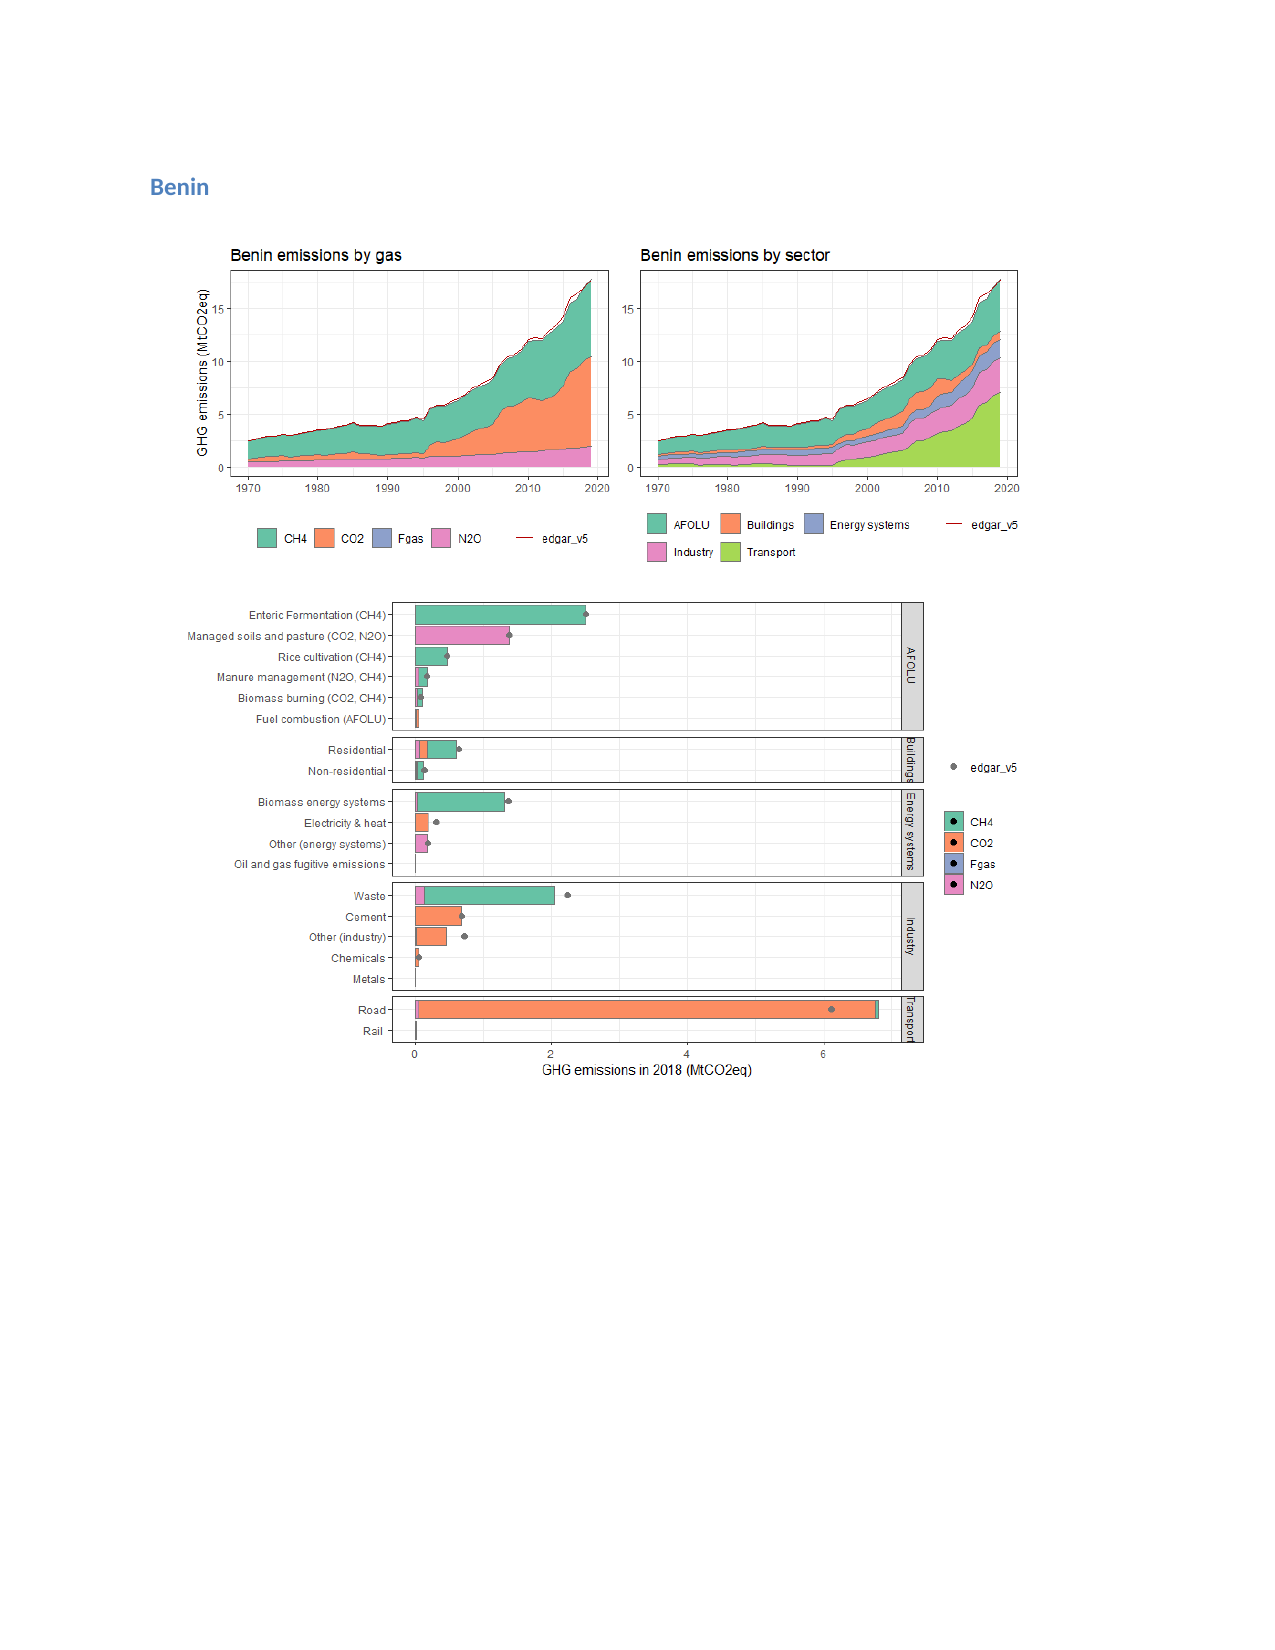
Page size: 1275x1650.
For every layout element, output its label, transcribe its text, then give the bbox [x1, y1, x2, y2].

subtitle Benin [150, 171, 1125, 201]
picture [168, 220, 1044, 1096]
